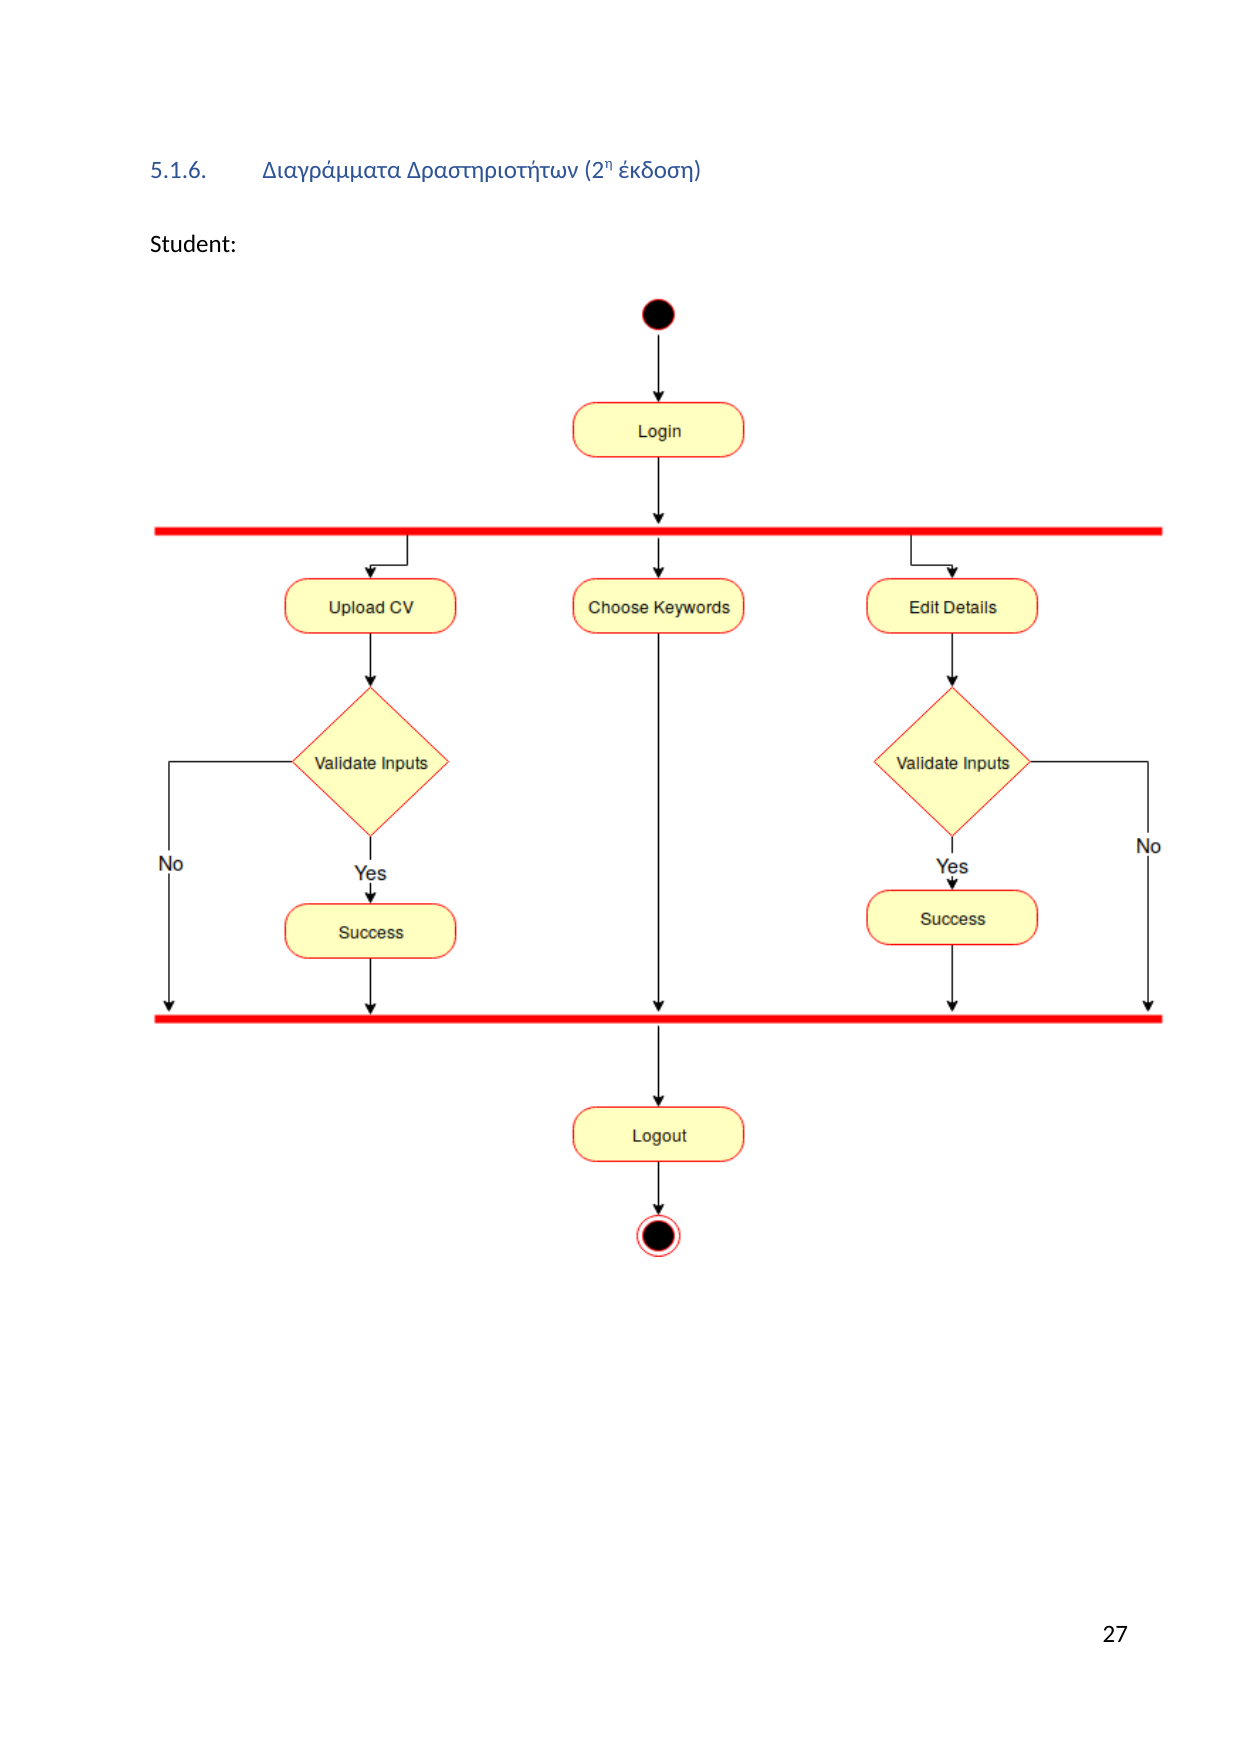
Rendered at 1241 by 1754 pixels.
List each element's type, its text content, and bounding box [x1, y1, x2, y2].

text Student: [150, 228, 1128, 259]
picture [150, 269, 1166, 1257]
subtitle Διαγράμματα Δραστηριοτήτων (2η έκδοση) [150, 154, 1128, 185]
